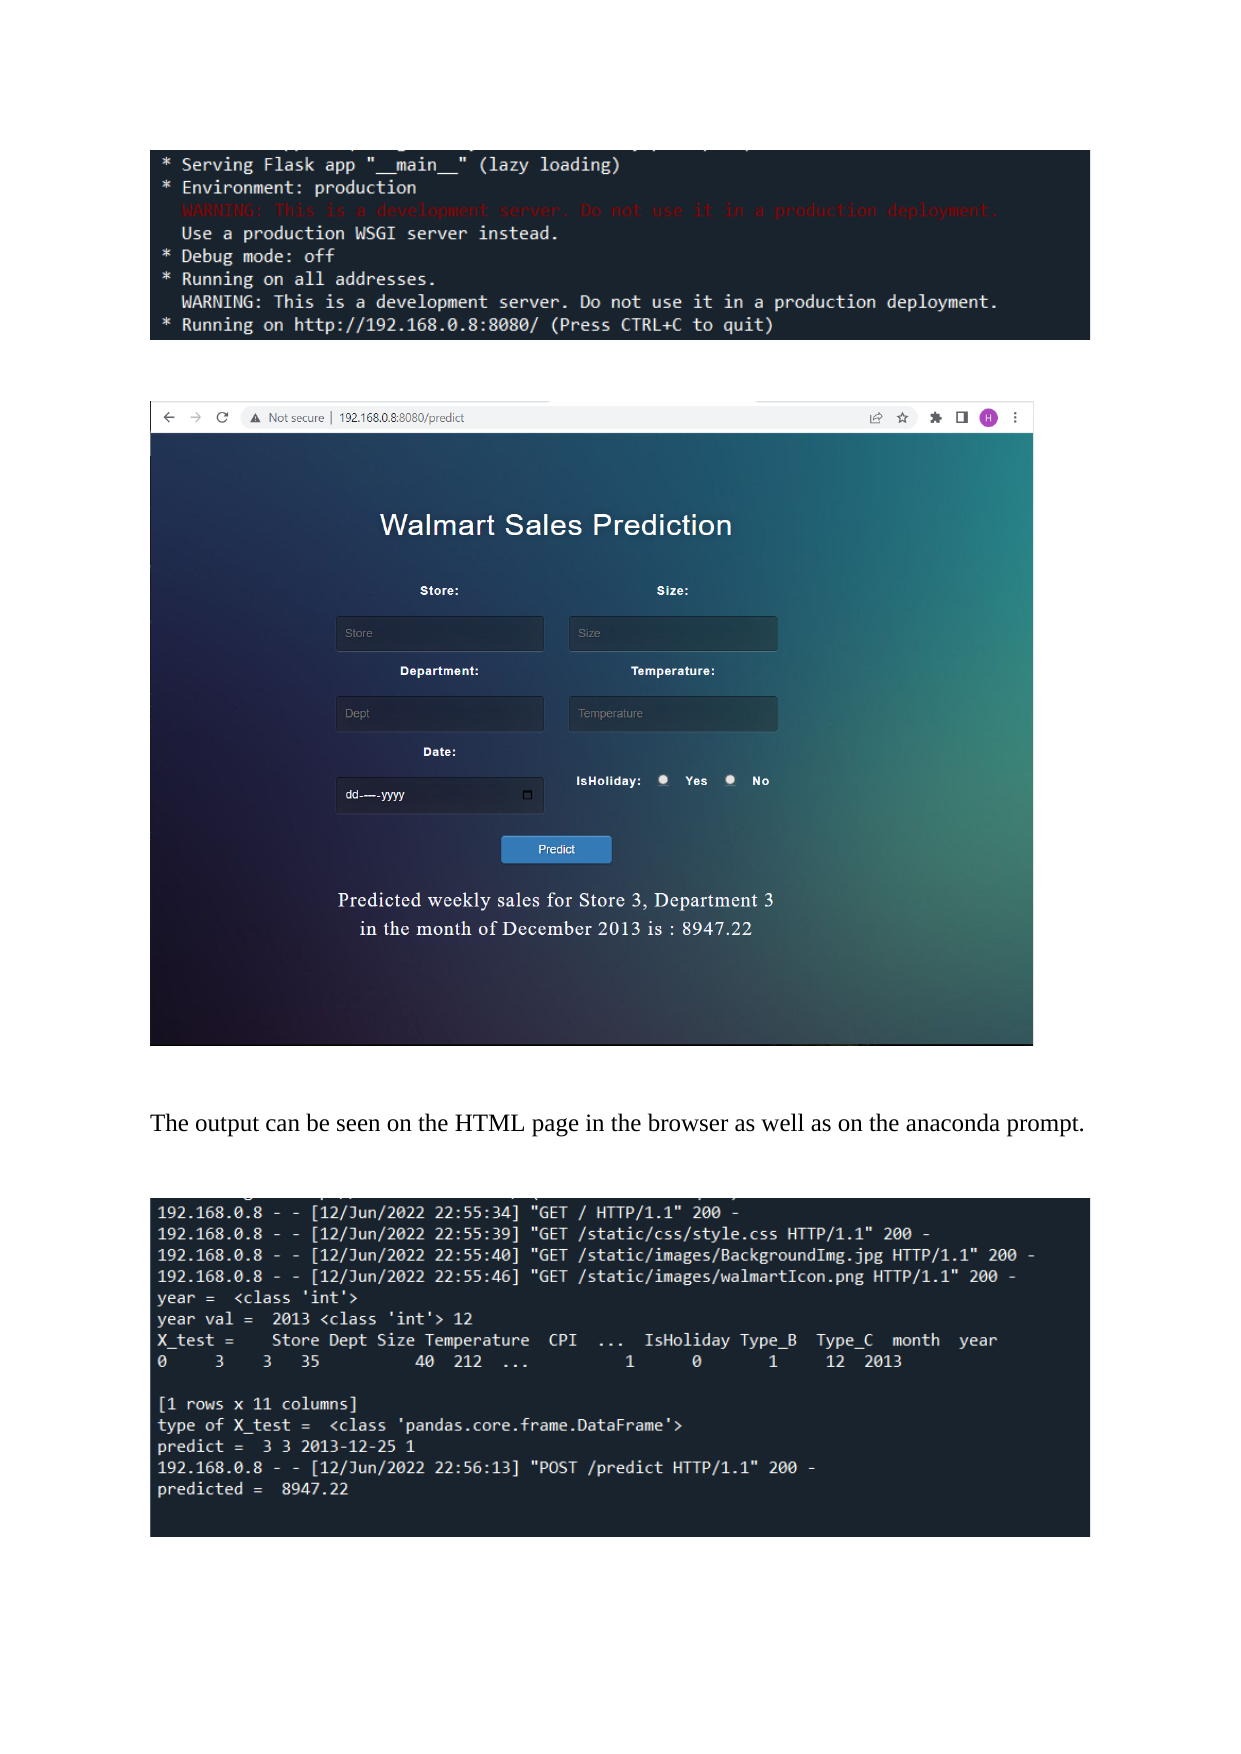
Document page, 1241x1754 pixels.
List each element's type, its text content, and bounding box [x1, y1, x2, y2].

picture [150, 401, 1034, 1046]
text The output can be seen on the HTML page in the browser as well as on the anaconda prompt. [150, 1108, 1090, 1136]
picture [150, 1198, 1091, 1537]
picture [150, 150, 1091, 340]
